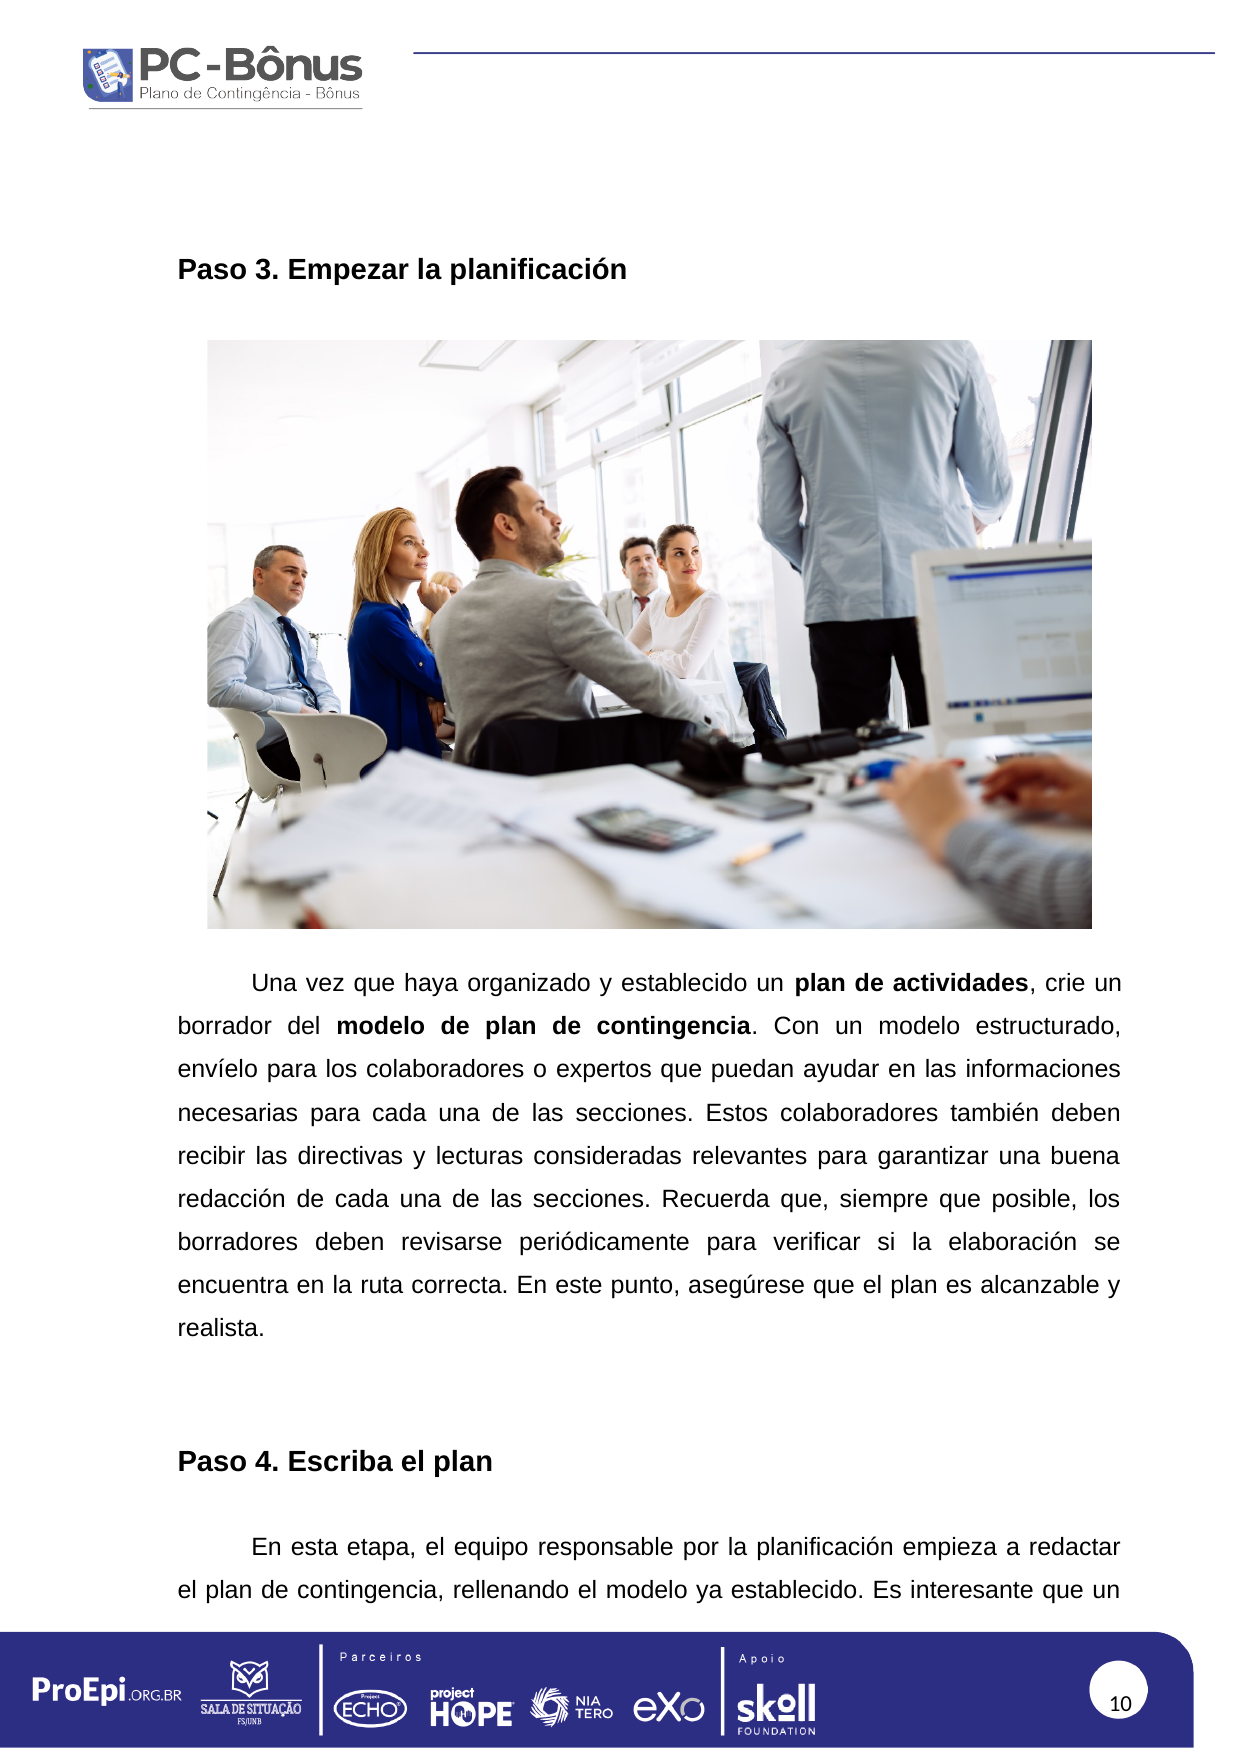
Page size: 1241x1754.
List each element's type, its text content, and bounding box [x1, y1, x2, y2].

picture [0, 0, 1238, 177]
table_cell Paso 3. Empezar la planificación [0, 177, 1240, 315]
table_cell Paso 4. Escriba el plan [0, 1369, 1240, 1506]
picture [207, 340, 1092, 929]
table_cell Una vez que haya organizado y establecido un plan de actividades, crie un borrador del modelo de plan de contingencia. Con un modelo estructurado, envíelo para los colaboradores o expertos que puedan ayudar en las informaciones necesarias para cada una de las secciones. Estos colaboradores también deben recibir las directivas y lecturas consideradas relevantes para garantizar una buena redacción de cada una de las secciones. Recuerda que, siempre que posible, los borradores deben revisarse periódicamente para verificar si la elaboración se encuentra en la ruta correcta. En este punto, asegúrese que el plan es alcanzable y realista. [0, 943, 1240, 1369]
table_cell [0, 315, 1240, 943]
picture [0, 1603, 1238, 1748]
